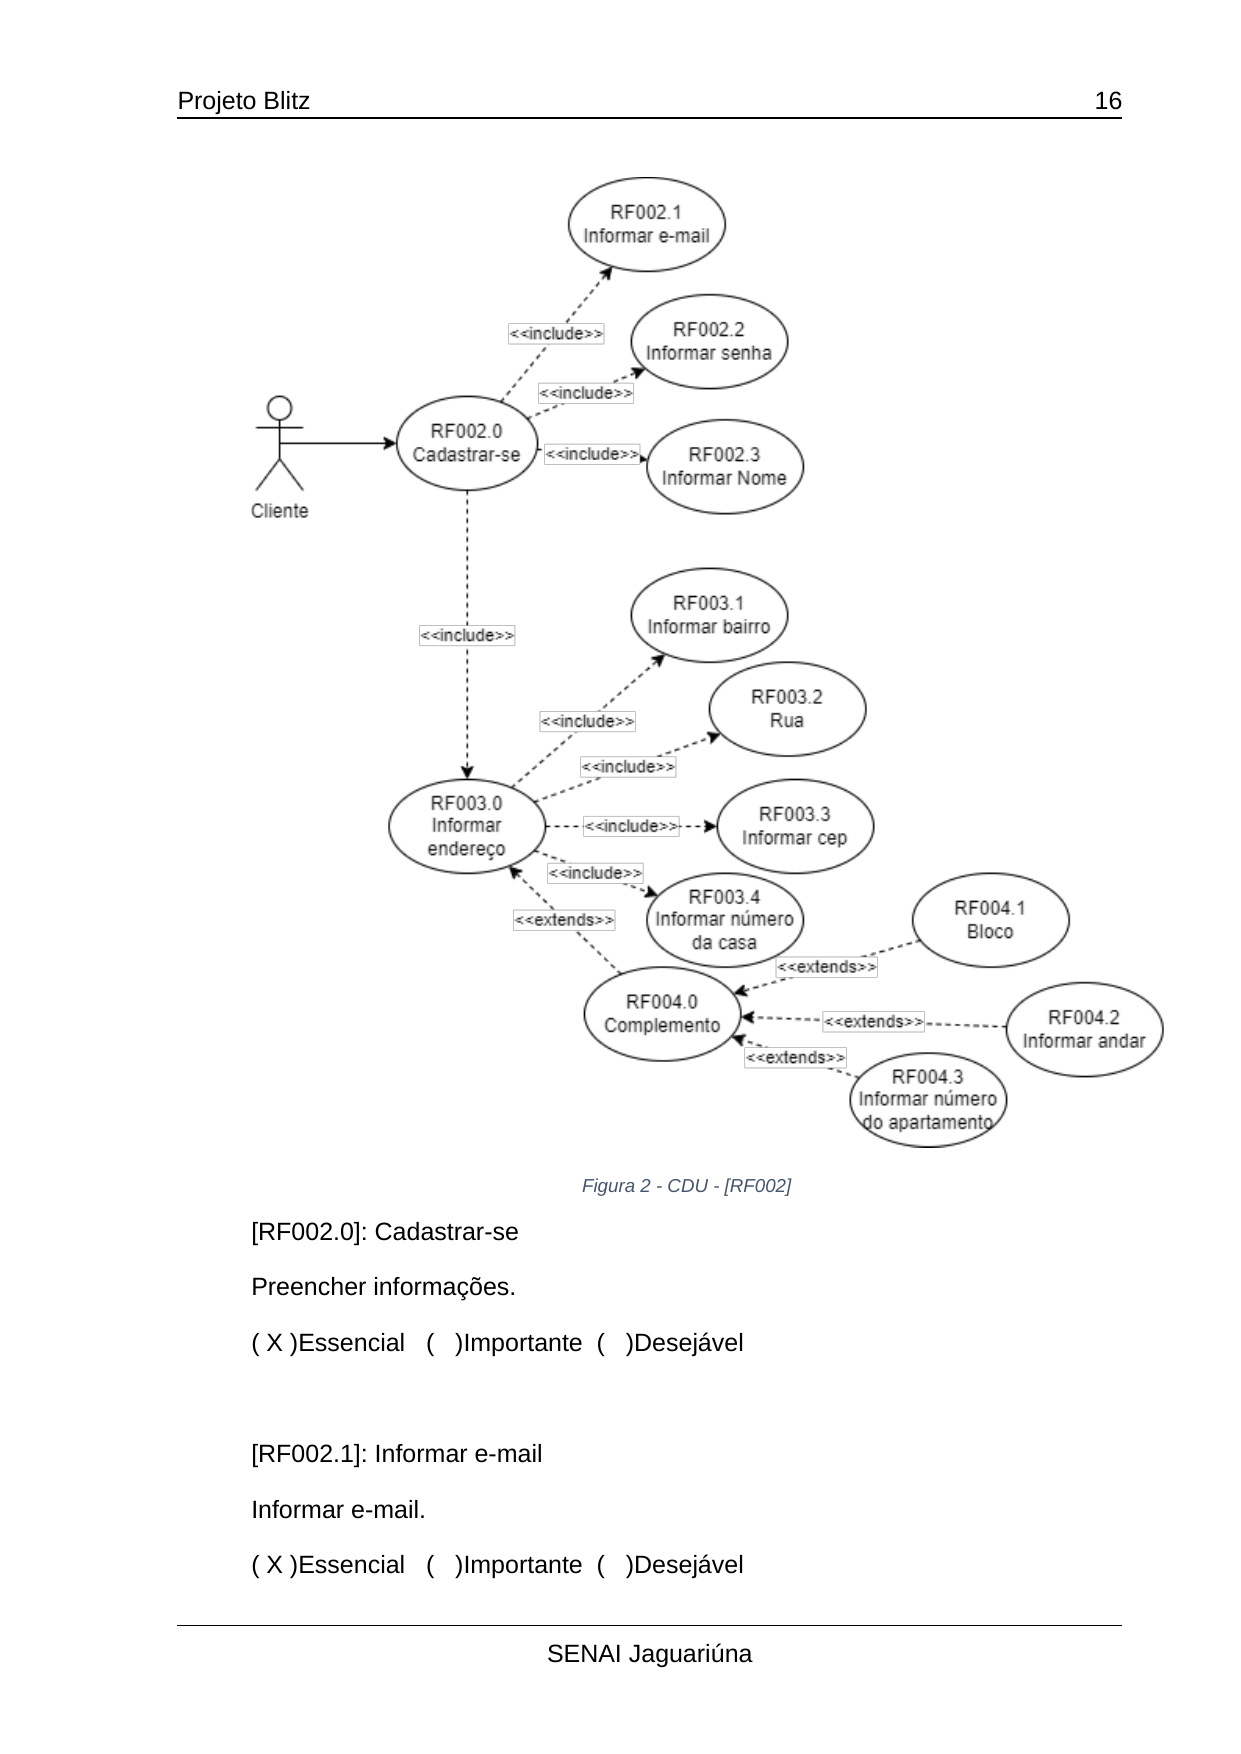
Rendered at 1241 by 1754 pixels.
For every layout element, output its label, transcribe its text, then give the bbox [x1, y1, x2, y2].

text Informar e-mail. [177, 1495, 1122, 1524]
text Figura 2 - CDU - [RF002] [177, 1174, 1122, 1196]
text [RF002.1]: Informar e-mail [177, 1439, 1122, 1468]
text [177, 1328, 1122, 1357]
text Preencher informações. [177, 1272, 1122, 1301]
picture [251, 177, 1164, 1148]
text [177, 1551, 1122, 1579]
text [RF002.0]: Cadastrar-se [177, 1217, 1122, 1246]
